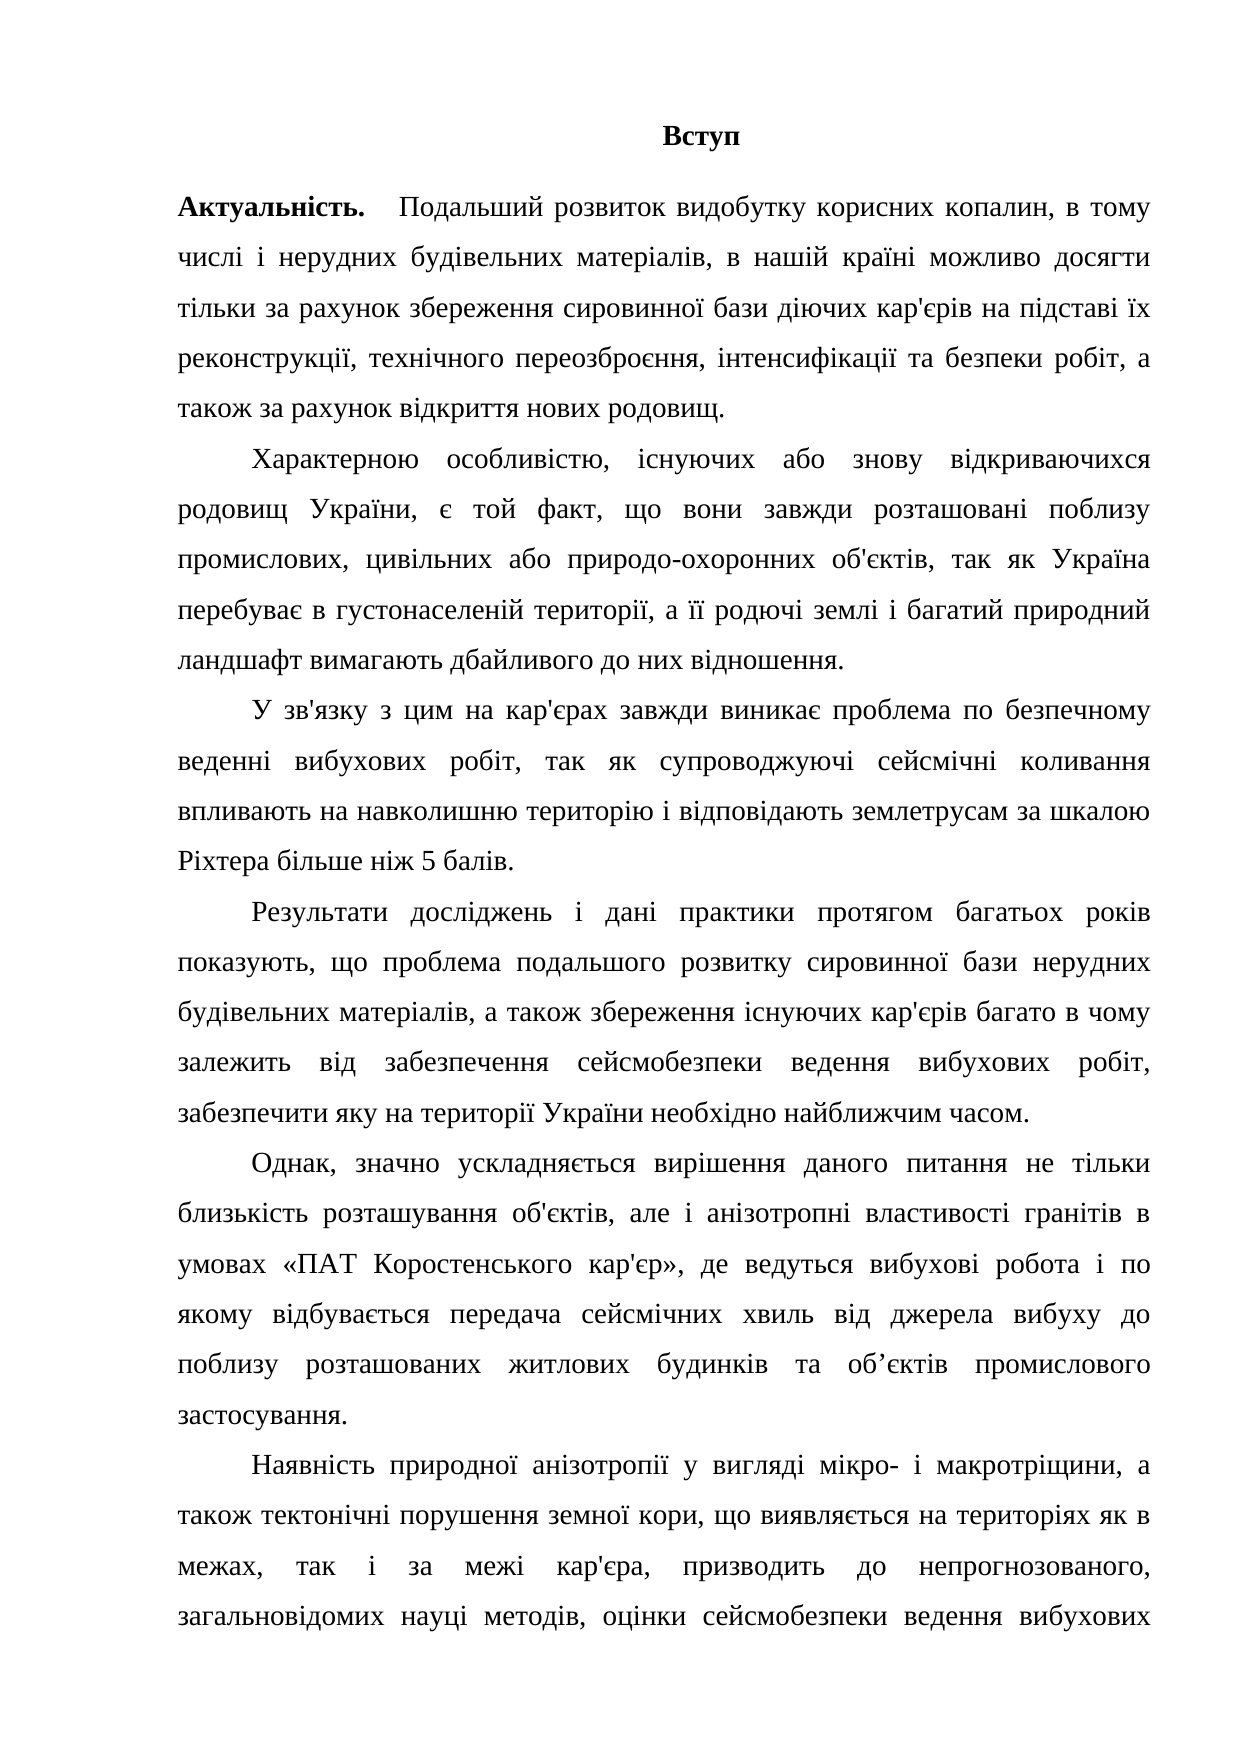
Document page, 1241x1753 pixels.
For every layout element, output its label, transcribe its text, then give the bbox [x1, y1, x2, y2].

text Однак, значно ускладняється вирішення даного питання не тільки близькість розташування об'єктів, але і анізотропні властивості гранітів в умовах «ПАТ Коростенського кар'єр», де ведуться вибухові робота і по якому відбувається передача сейсмічних хвиль від джерела вибуху до поблизу розташованих житлових будинків та об’єктів промислового застосування. [177, 1145, 1152, 1430]
text У зв'язку з цим на кар'єрах завжди виникає проблема по безпечному веденні вибухових робіт, так як супроводжуючі сейсмічні коливання впливають на навколишню територію і відповідають землетрусам за шкалою Ріхтера більше ніж 5 балів. [177, 692, 1152, 877]
text Актуальність. Подальший розвиток видобутку корисних копалин, в тому числі і нерудних будівельних матеріалів, в нашій країні можливо досягти тільки за рахунок збереження сировинної бази діючих кар'єрів на підставі їх реконструкції, технічного переозброєння, інтенсифікації та безпеки робіт, а також за рахунок відкриття нових родовищ. [177, 189, 1152, 424]
text Результати досліджень і дані практики протягом багатьох років показують, що проблема подальшого розвитку сировинної бази нерудних будівельних матеріалів, а також збереження існуючих кар'єрів багато в чому залежить від забезпечення сейсмобезпеки ведення вибухових робіт, забезпечити яку на території України необхідно найближчим часом. [177, 894, 1152, 1128]
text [177, 1447, 1152, 1632]
text Характерною особливістю, існуючих або знову відкриваючихся родовищ України, є той факт, що вони завжди розташовані поблизу промислових, цивільних або природо-охоронних об'єктів, так як Україна перебуває в густонаселеній території, а її родючі землі і багатий природний ландшафт вимагають дбайливого до них відношення. [177, 441, 1152, 676]
text Вступ [177, 118, 1152, 152]
